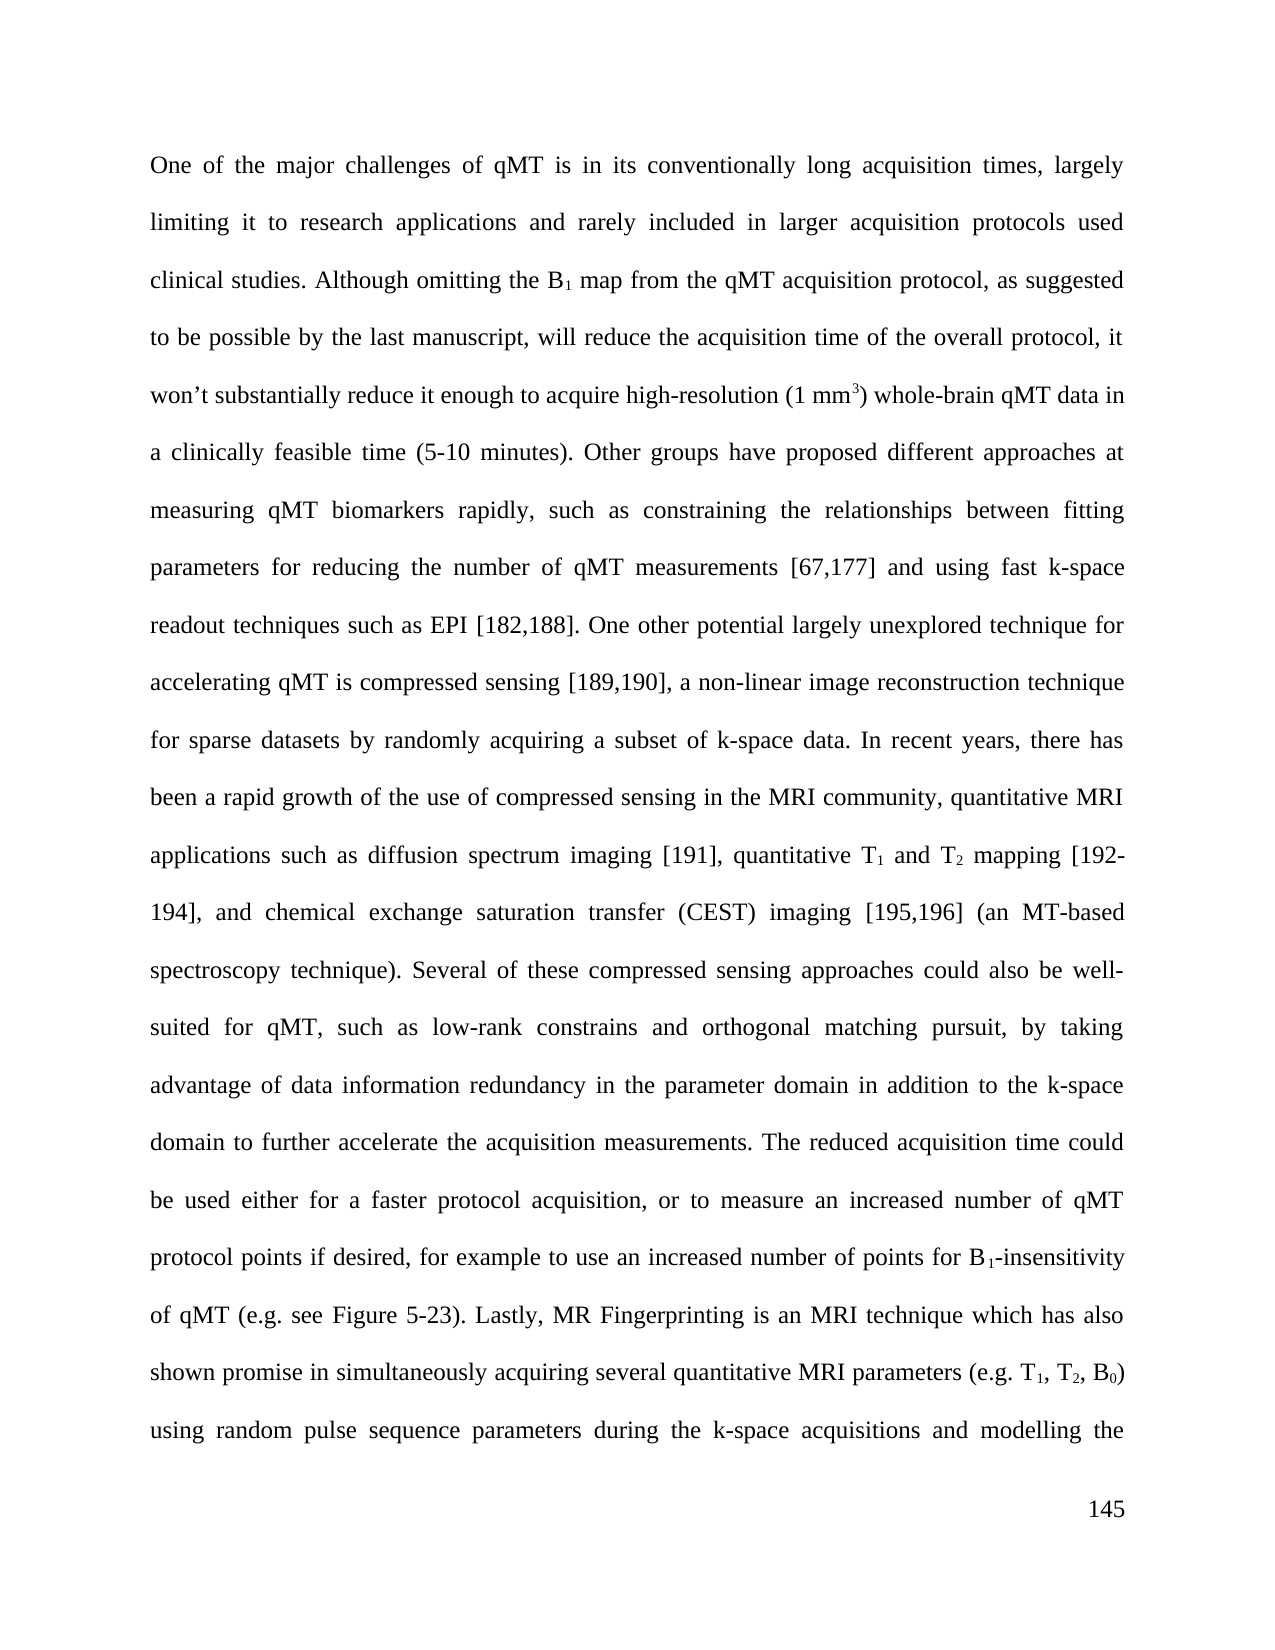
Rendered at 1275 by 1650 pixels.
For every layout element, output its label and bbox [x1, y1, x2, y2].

text [150, 150, 1125, 1444]
